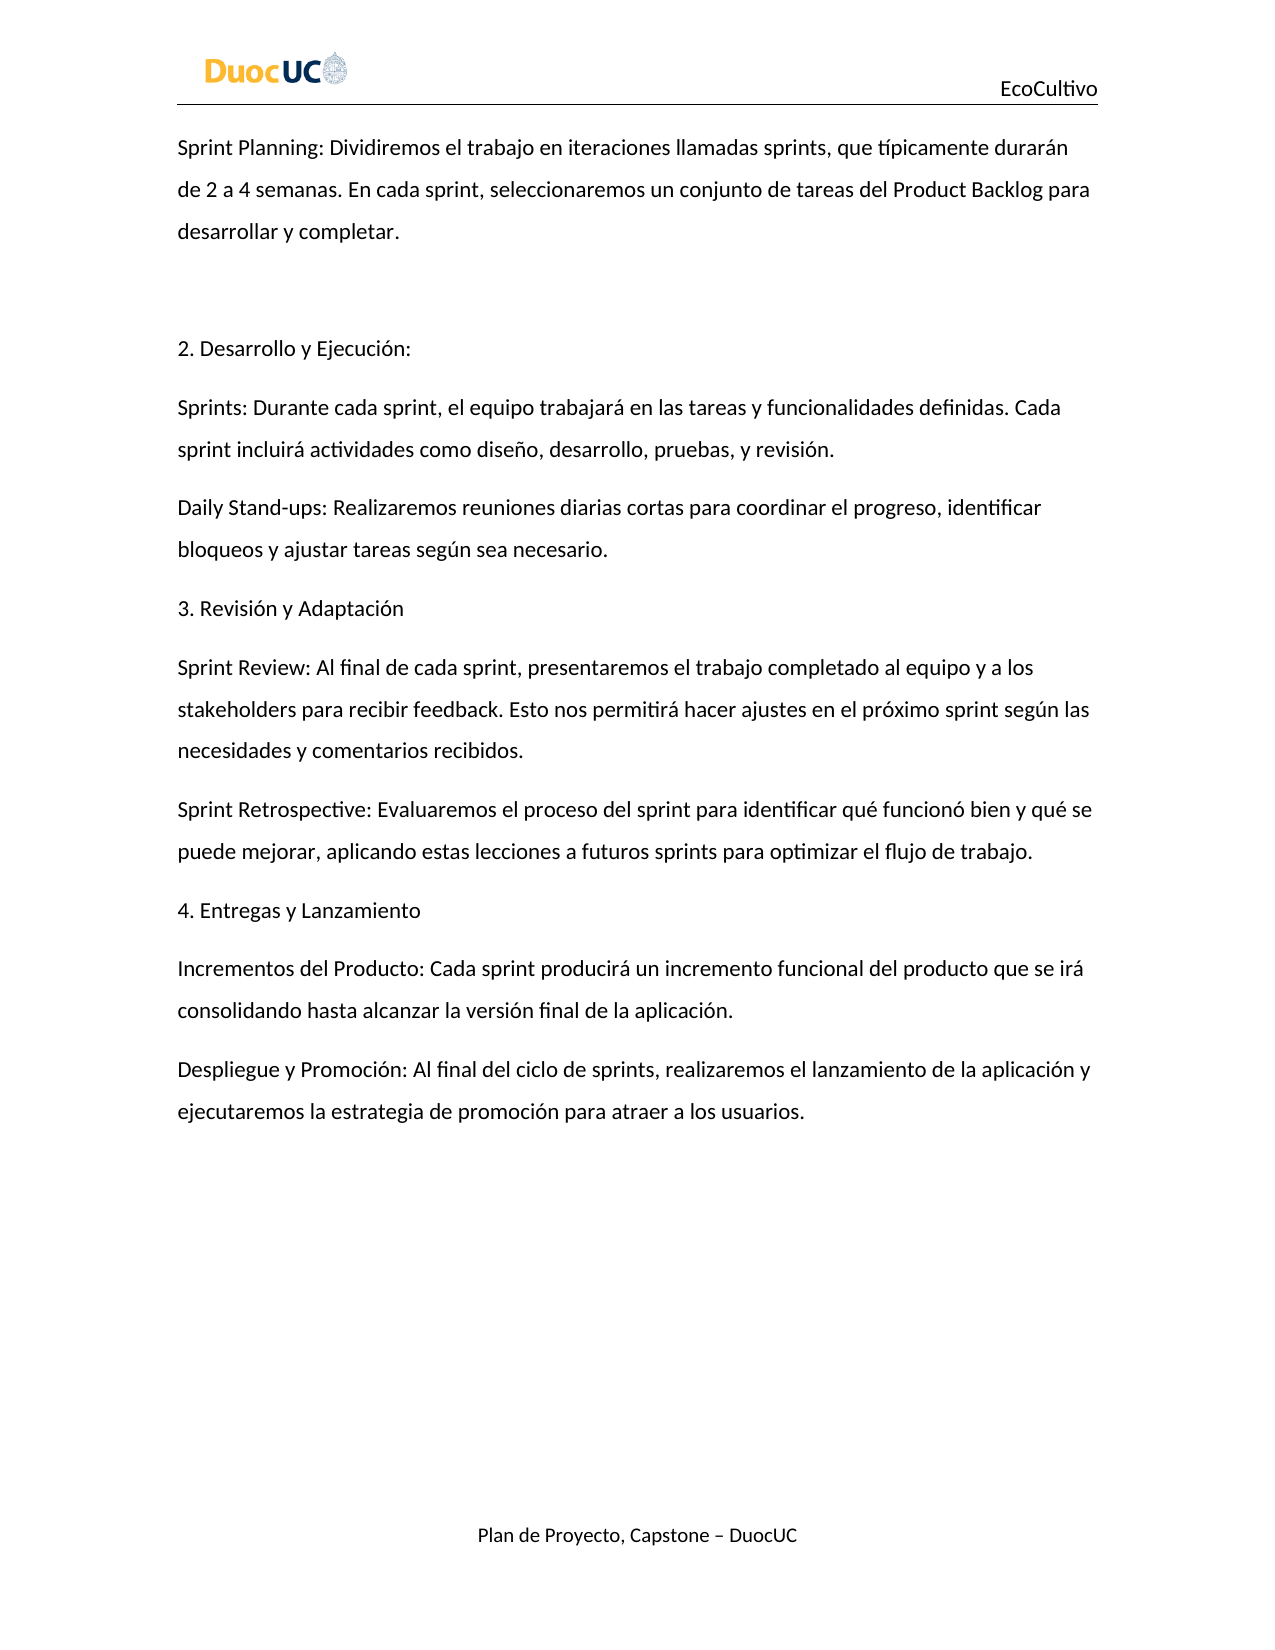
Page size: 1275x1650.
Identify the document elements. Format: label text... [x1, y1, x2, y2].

text Sprints: Durante cada sprint, el equipo trabajará en las tareas y funcionalidades definidas. Cada sprint incluirá actividades como diseño, desarrollo, pruebas, y revisión. [177, 393, 1098, 463]
text Sprint Retrospective: Evaluaremos el proceso del sprint para identificar qué funcionó bien y qué se puede mejorar, aplicando estas lecciones a futuros sprints para optimizar el flujo de trabajo. [177, 795, 1098, 865]
text Despliegue y Promoción: Al final del ciclo de sprints, realizaremos el lanzamiento de la aplicación y ejecutaremos la estrategia de promoción para atraer a los usuarios. [177, 1055, 1098, 1125]
text 2. Desarrollo y Ejecución: [177, 334, 1098, 362]
text Incrementos del Producto: Cada sprint producirá un incremento funcional del producto que se irá consolidando hasta alcanzar la versión final de la aplicación. [177, 954, 1098, 1024]
text 3. Revisión y Adaptación [177, 594, 1098, 622]
text Daily Stand-ups: Realizaremos reuniones diarias cortas para coordinar el progreso, identificar bloqueos y ajustar tareas según sea necesario. [177, 493, 1098, 563]
text Sprint Review: Al final de cada sprint, presentaremos el trabajo completado al equipo y a los stakeholders para recibir feedback. Esto nos permitirá hacer ajustes en el próximo sprint según las necesidades y comentarios recibidos. [177, 653, 1098, 765]
text 4. Entregas y Lanzamiento [177, 896, 1098, 924]
text Sprint Planning: Dividiremos el trabajo en iteraciones llamadas sprints, que típicamente durarán de 2 a 4 semanas. En cada sprint, seleccionaremos un conjunto de tareas del Product Backlog para desarrollar y completar. [177, 133, 1098, 245]
picture [198, 48, 352, 87]
